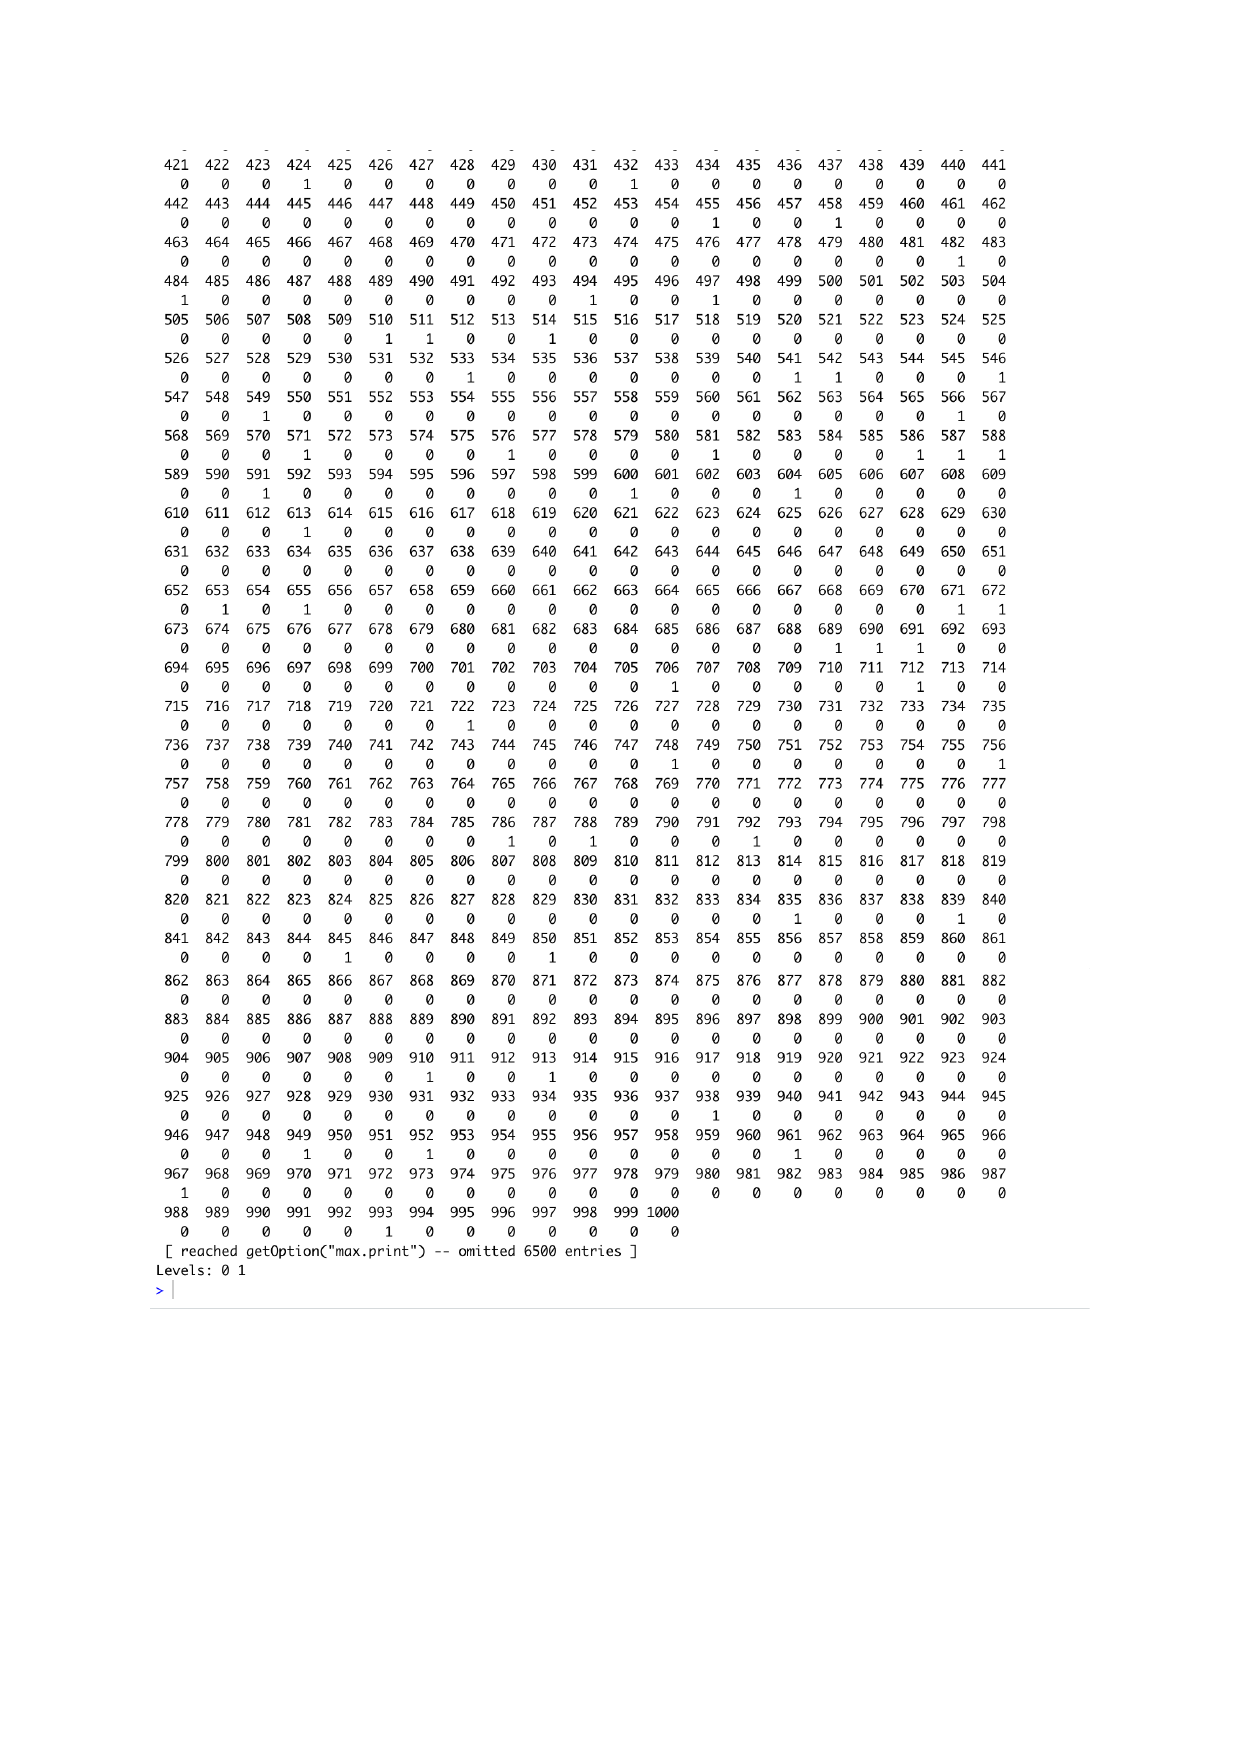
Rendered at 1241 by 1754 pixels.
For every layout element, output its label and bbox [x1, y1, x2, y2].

picture [150, 150, 1090, 1309]
